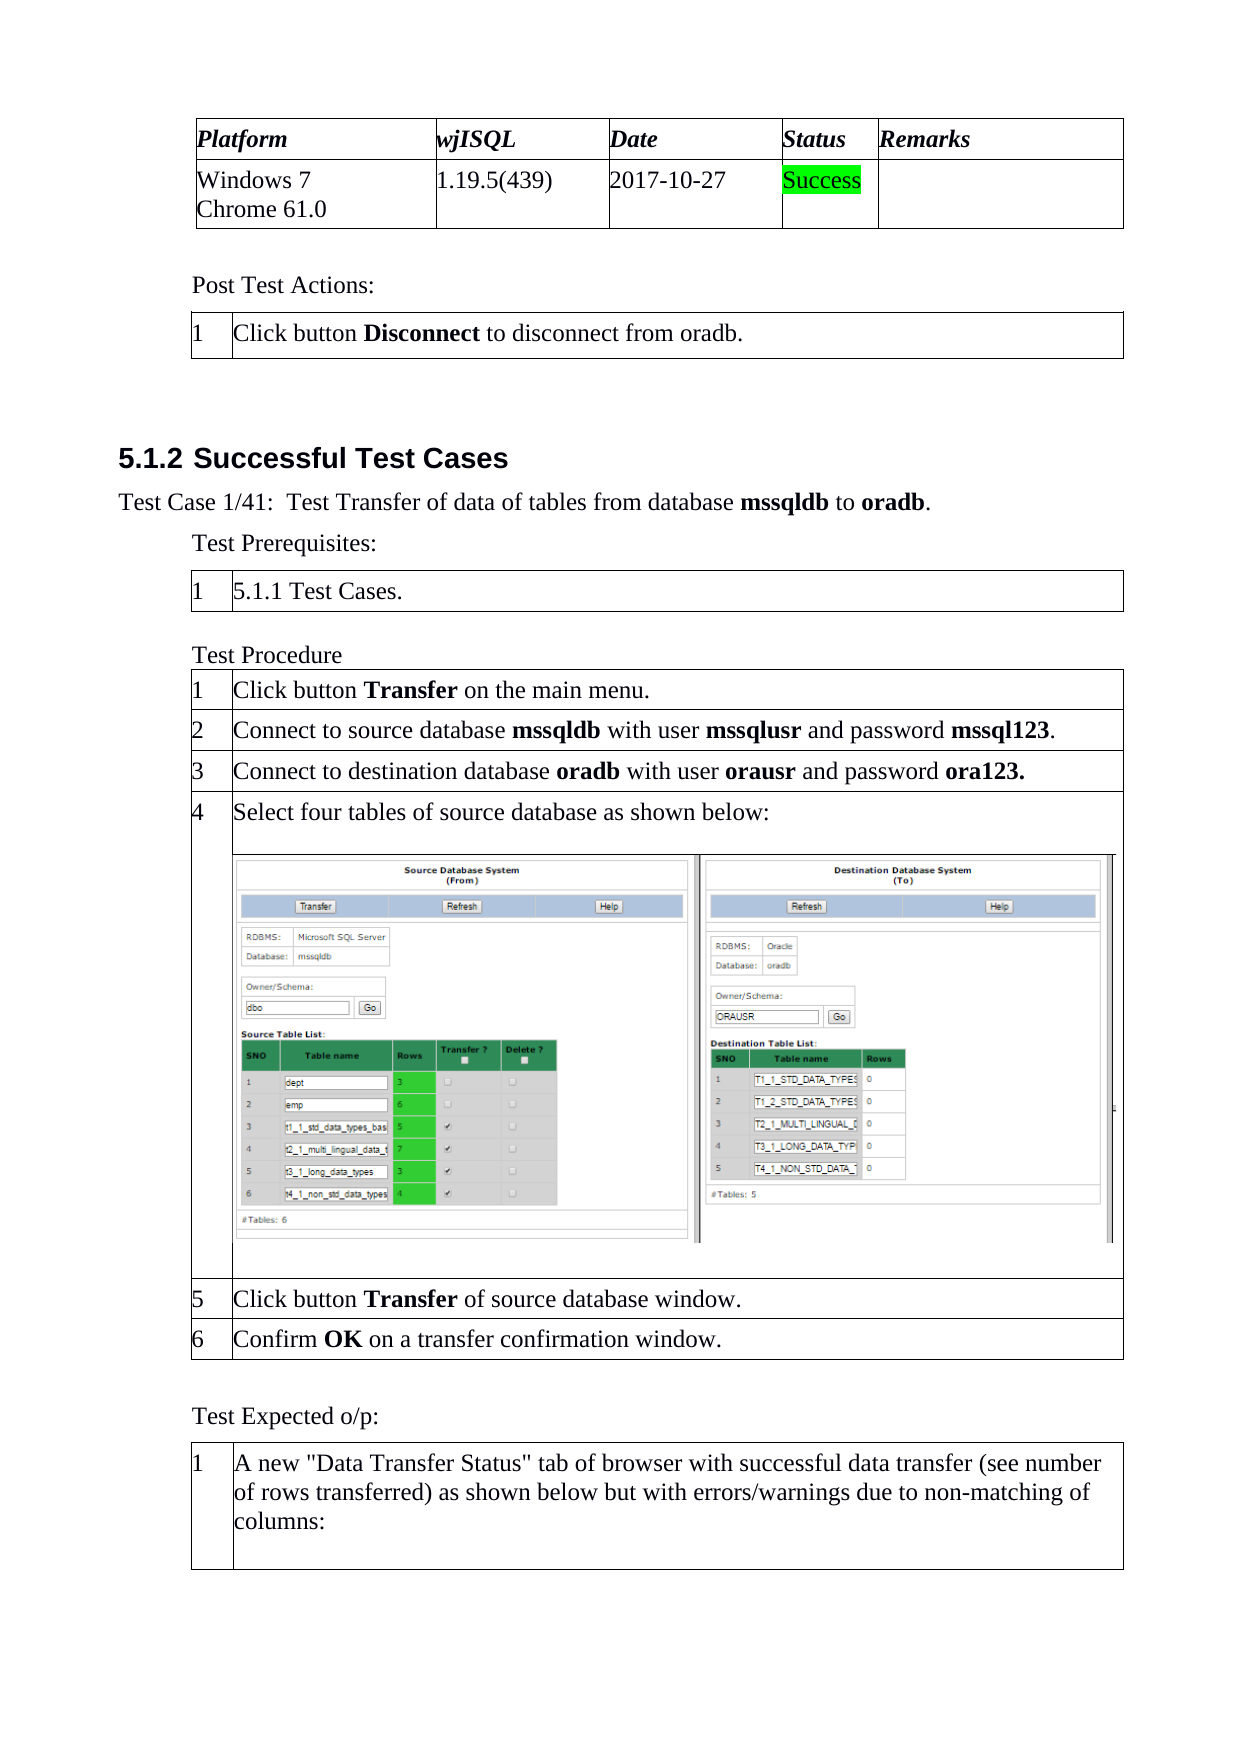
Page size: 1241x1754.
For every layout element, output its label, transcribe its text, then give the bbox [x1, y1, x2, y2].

table_cell Windows 7 Chrome 61.0 [197, 160, 436, 228]
table_cell Connect to source database mssqldb with user mssqlusr and password mssql123. [233, 710, 1123, 750]
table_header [234, 1443, 1123, 1569]
text Test Expected o/p: [118, 1401, 1122, 1429]
table_cell Success [783, 160, 878, 228]
table_header Status [783, 119, 878, 159]
table_header 1 [192, 1443, 233, 1569]
table_header 1 [192, 571, 232, 611]
table_header wjISQL [437, 119, 609, 159]
text Test Procedure [118, 640, 1122, 668]
text Test Prerequisites: [118, 528, 1122, 557]
table_cell 6 [192, 1319, 232, 1359]
table_cell 3 [192, 751, 232, 791]
text Test Case 1/41: Test Transfer of data of tables from database mssqldb to oradb. [118, 487, 1122, 516]
table_header Click button Disconnect to disconnect from oradb. [233, 313, 1123, 358]
table_header Date [610, 119, 782, 159]
table_header Platform [197, 119, 436, 159]
table_cell 1.19.5(439) [437, 160, 609, 228]
table_header 5.1.1 Test Cases. [233, 571, 1123, 611]
table_cell Confirm OK on a transfer confirmation window. [233, 1319, 1123, 1359]
table_header 1 [192, 670, 232, 709]
table_header Remarks [879, 119, 1123, 159]
table_cell Click button Transfer of source database window. [233, 1279, 1123, 1318]
table_cell 5 [192, 1279, 232, 1318]
text Post Test Actions: [118, 270, 1122, 299]
table_header Click button Transfer on the main menu. [233, 670, 1123, 709]
table_cell 4 [192, 792, 232, 1277]
table_cell Select four tables of source database as shown below: [233, 792, 1123, 1277]
table_cell 2017-10-27 [610, 160, 782, 228]
table_cell Connect to destination database oradb with user orausr and password ora123. [233, 751, 1123, 791]
table_header 1 [192, 313, 232, 358]
table_cell 2 [192, 710, 232, 750]
subtitle Successful Test Cases [118, 441, 1122, 475]
picture [232, 854, 1117, 1243]
table_cell [879, 160, 1123, 228]
